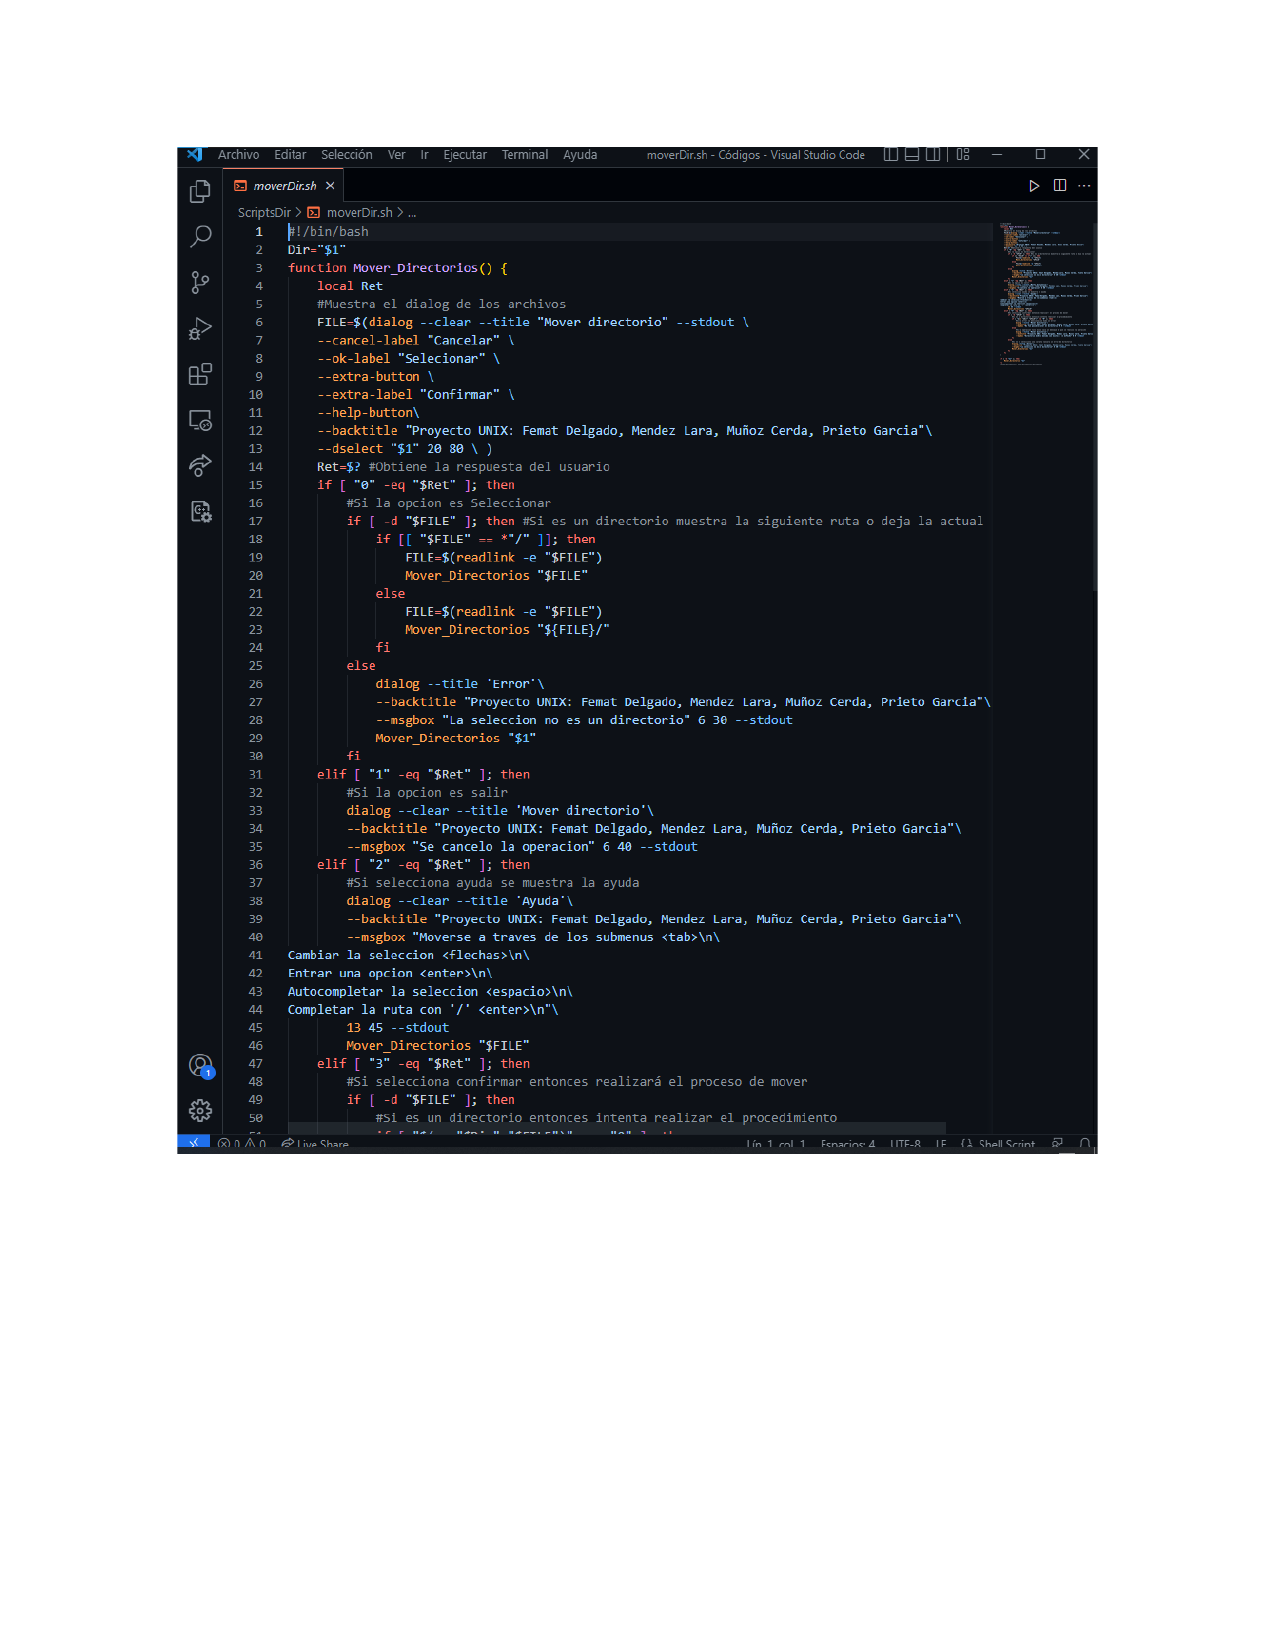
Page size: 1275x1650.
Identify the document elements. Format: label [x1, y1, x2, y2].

picture [177, 147, 1098, 1154]
